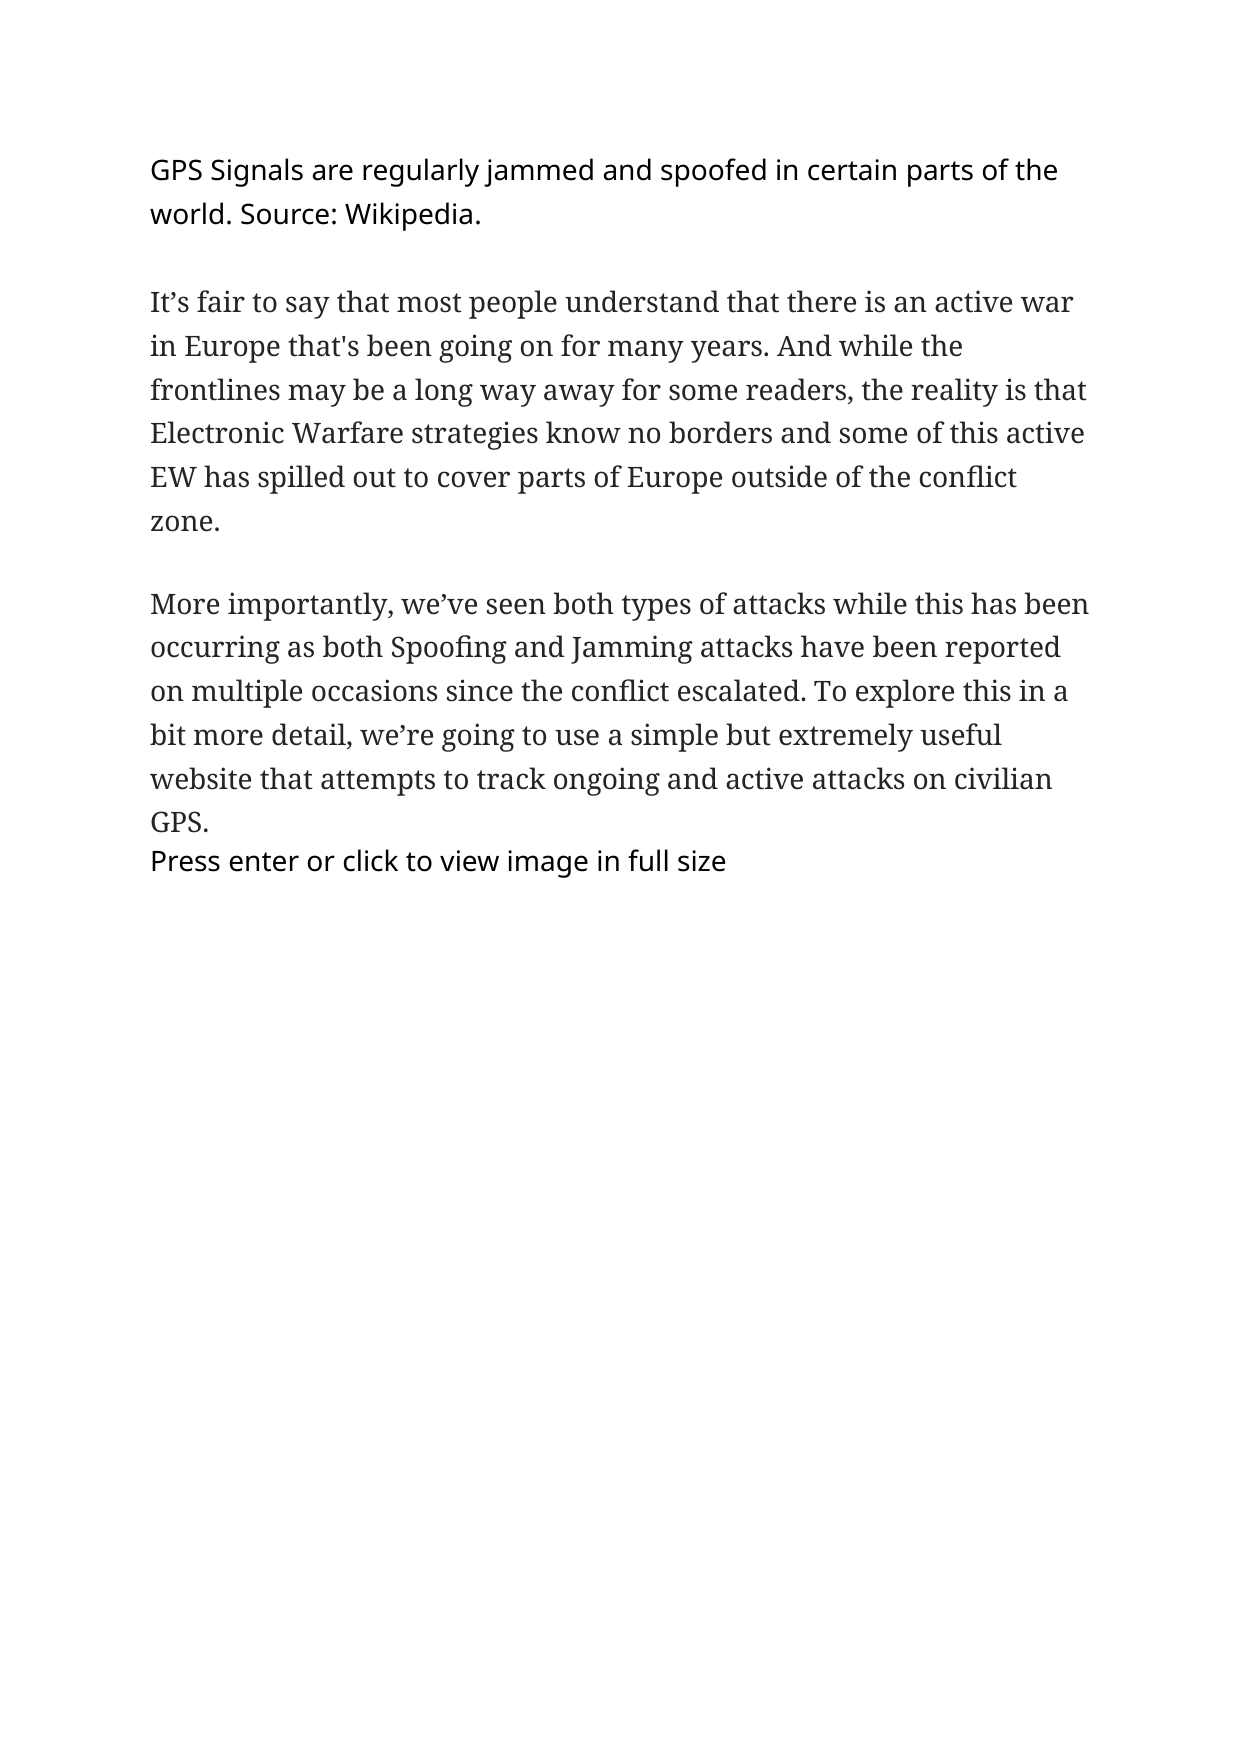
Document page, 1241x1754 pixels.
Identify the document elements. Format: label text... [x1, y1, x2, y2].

text Press enter or click to view image in full size [150, 841, 1090, 879]
text More importantly, we’ve seen both types of attacks while this has been occurring as both Spoofing and Jamming attacks have been reported on multiple occasions since the conflict escalated. To explore this in a bit more detail, we’re going to use a simple but extremely useful website that attempts to track ongoing and active attacks on civilian GPS. [150, 578, 1090, 841]
text GPS Signals are regularly jammed and spoofed in certain parts of the world. Source: Wikipedia. [150, 150, 1090, 232]
text It’s fair to say that most people understand that there is an active war in Europe that's been going on for many years. And while the frontlines may be a long way away for some readers, the reality is that Electronic Warfare strategies know no borders and some of this active EW has spilled out to cover parts of Europe outside of the conflict zone. [150, 277, 1090, 539]
